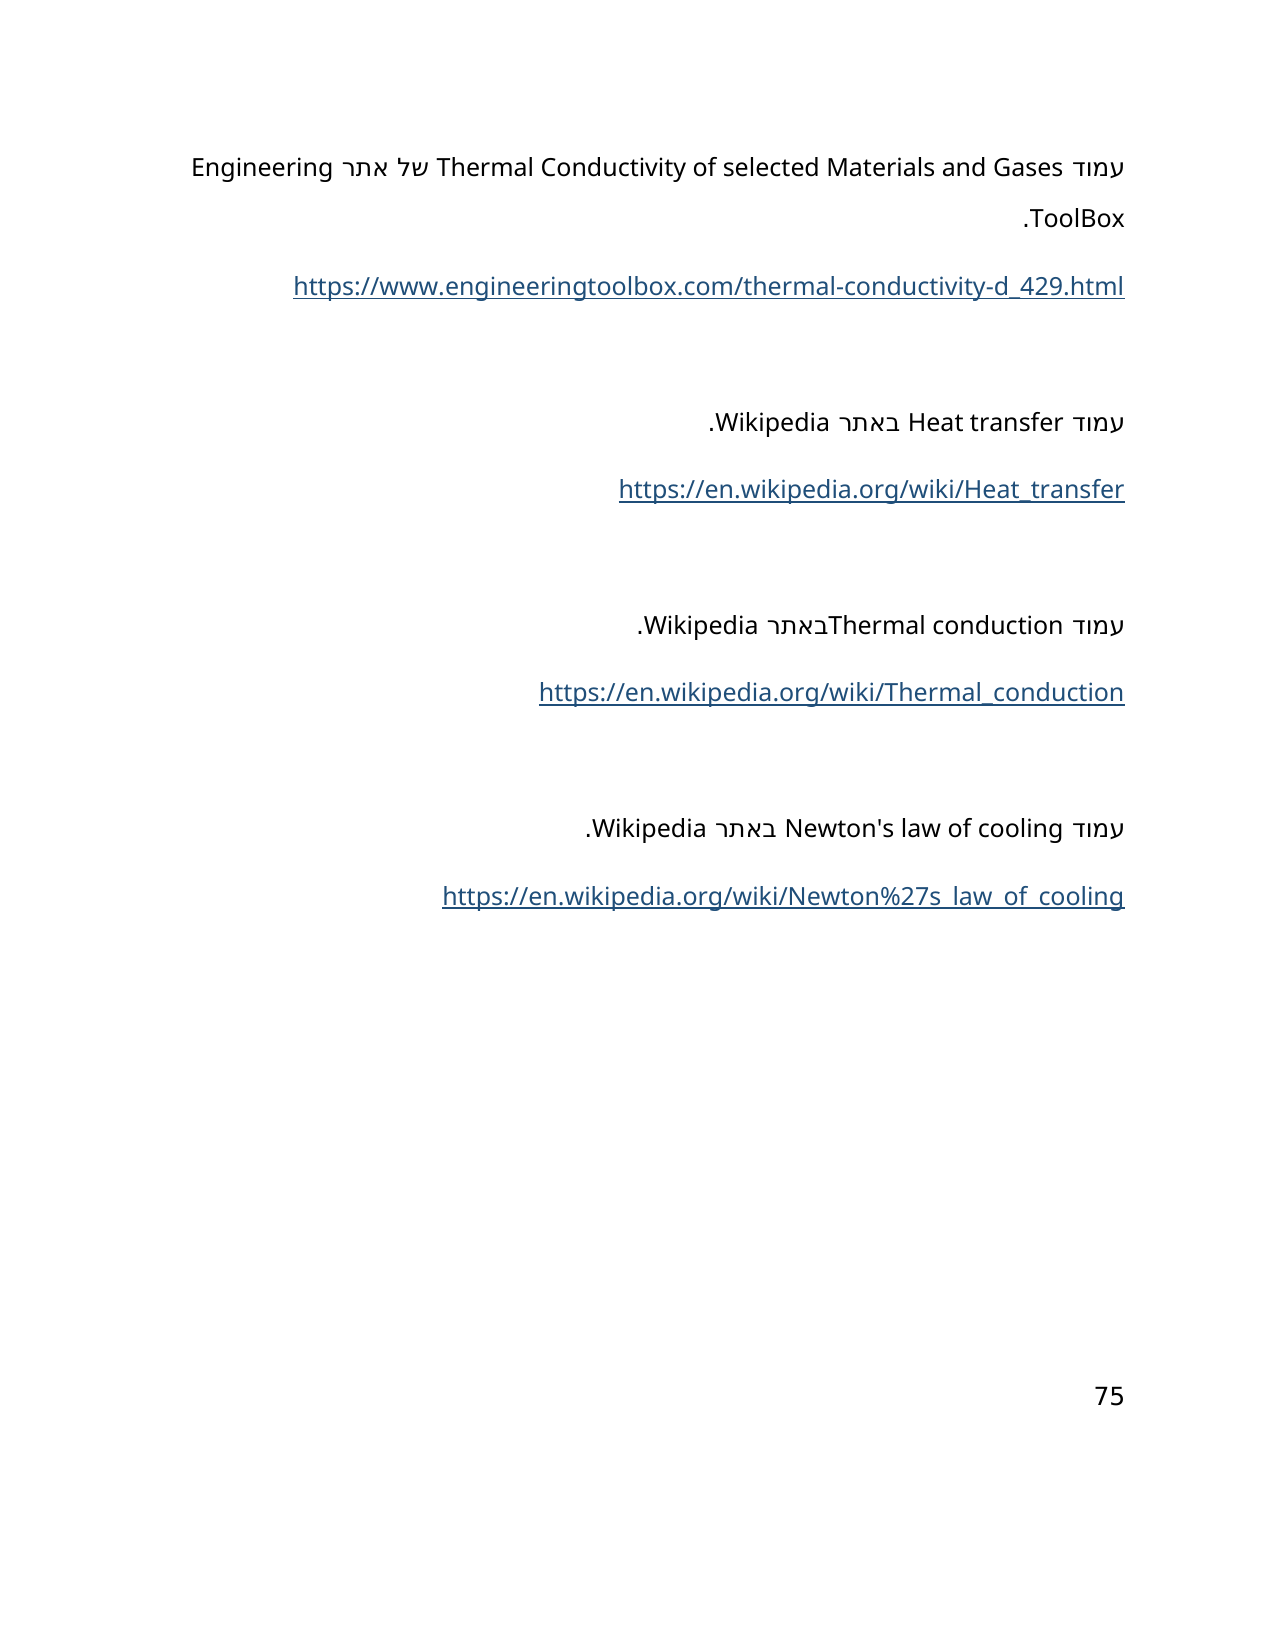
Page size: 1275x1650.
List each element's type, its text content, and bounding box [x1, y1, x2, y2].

text עמוד Thermal Conductivity of selected Materials and Gases של אתר Engineering ToolBox. [150, 150, 1125, 235]
text https://en.wikipedia.org/wiki/Thermal_conduction [150, 675, 1125, 709]
text עמוד Thermal conductionבאתר Wikipedia. [150, 607, 1125, 641]
text עמוד Heat transfer באתר Wikipedia. [150, 404, 1125, 438]
text עמוד Newton's law of cooling באתר Wikipedia. [150, 810, 1125, 844]
text https://en.wikipedia.org/wiki/Newton%27s_law_of_cooling [150, 878, 1125, 912]
text https://en.wikipedia.org/wiki/Heat_transfer [150, 472, 1125, 506]
text https://www.engineeringtoolbox.com/thermal-conductivity-d_429.html [150, 269, 1125, 303]
